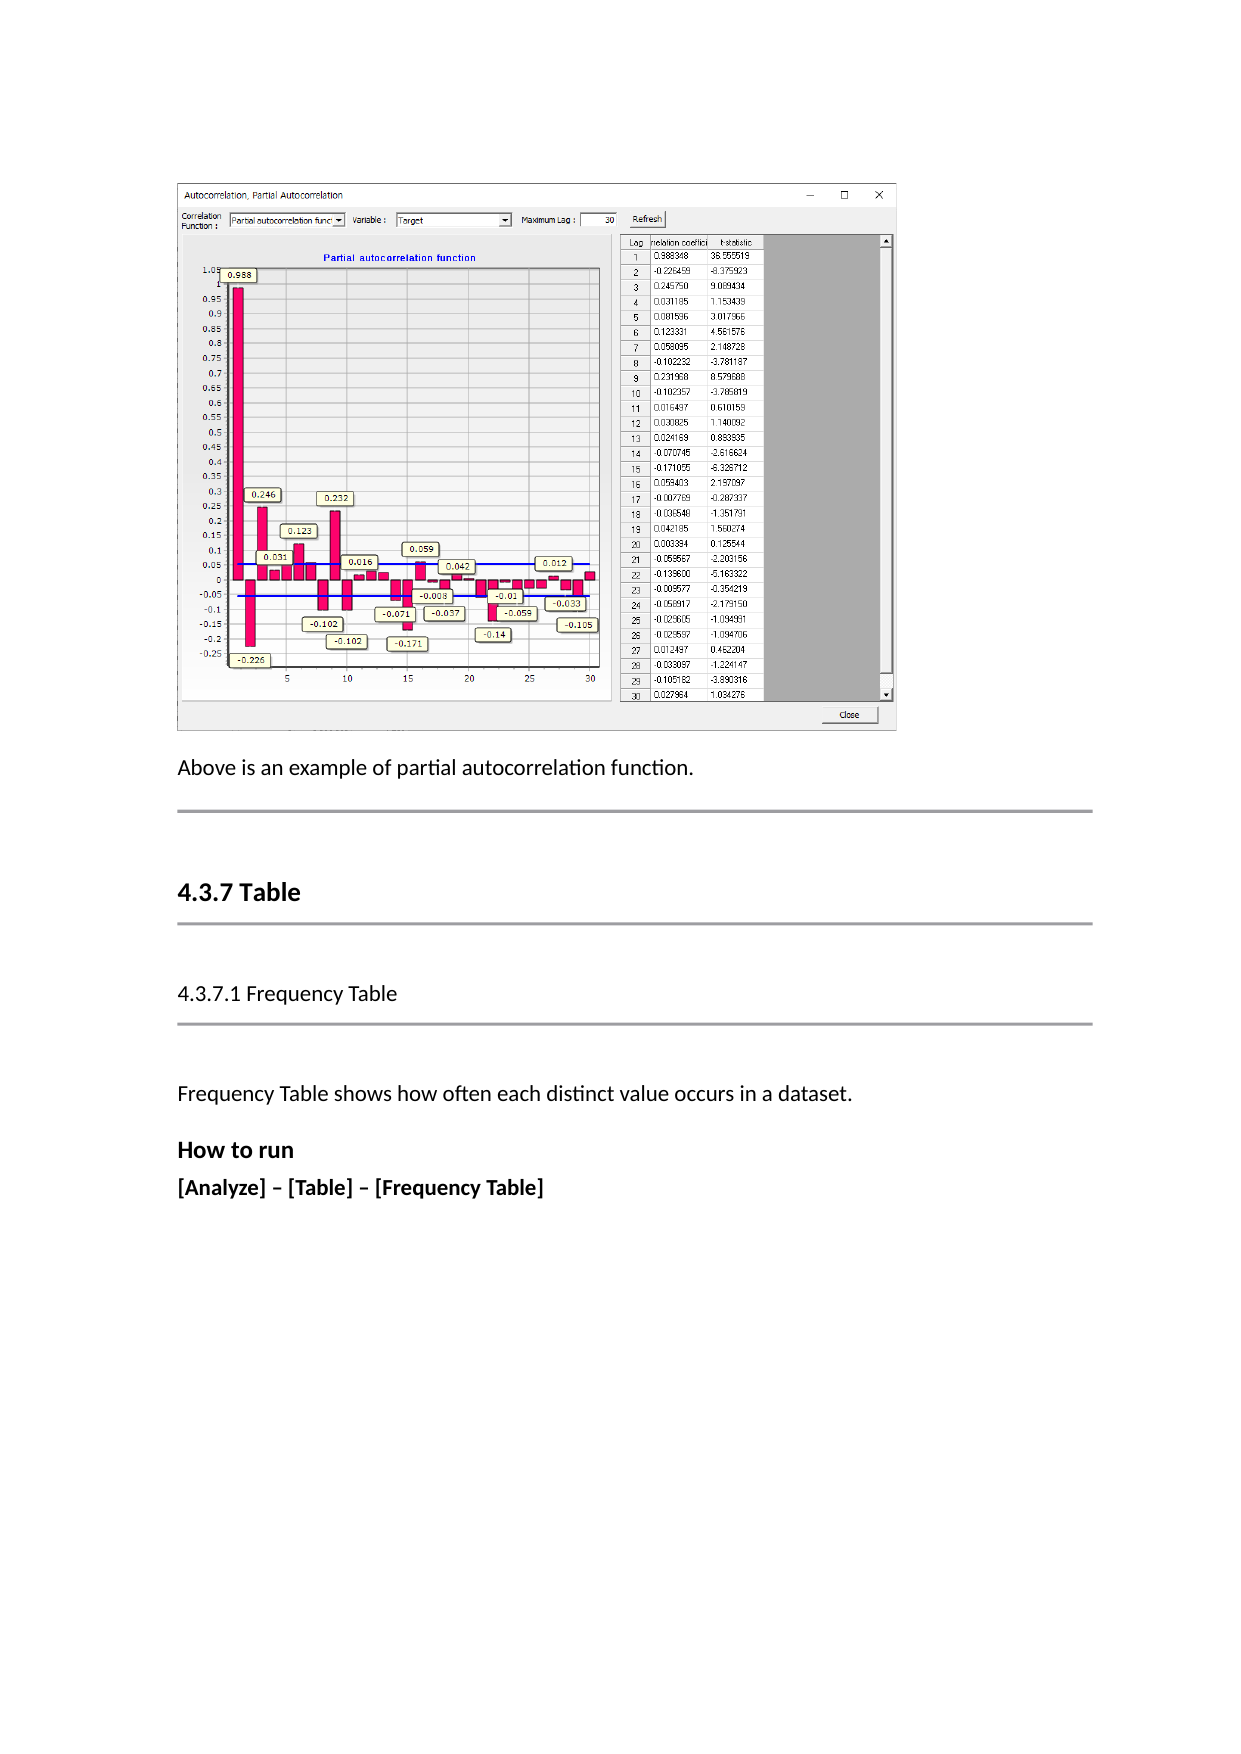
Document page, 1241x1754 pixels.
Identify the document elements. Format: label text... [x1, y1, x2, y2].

text Frequency Table shows how often each distinct value occurs in a dataset. [177, 1074, 1092, 1112]
picture [177, 183, 897, 731]
subtitle 4.3.7 Table [177, 873, 1092, 911]
text [Analyze] – [Table] – [Frequency Table] [177, 1168, 1092, 1206]
text How to run [177, 1131, 1092, 1168]
subtitle 4.3.7.1 Frequency Table [177, 974, 1092, 1011]
